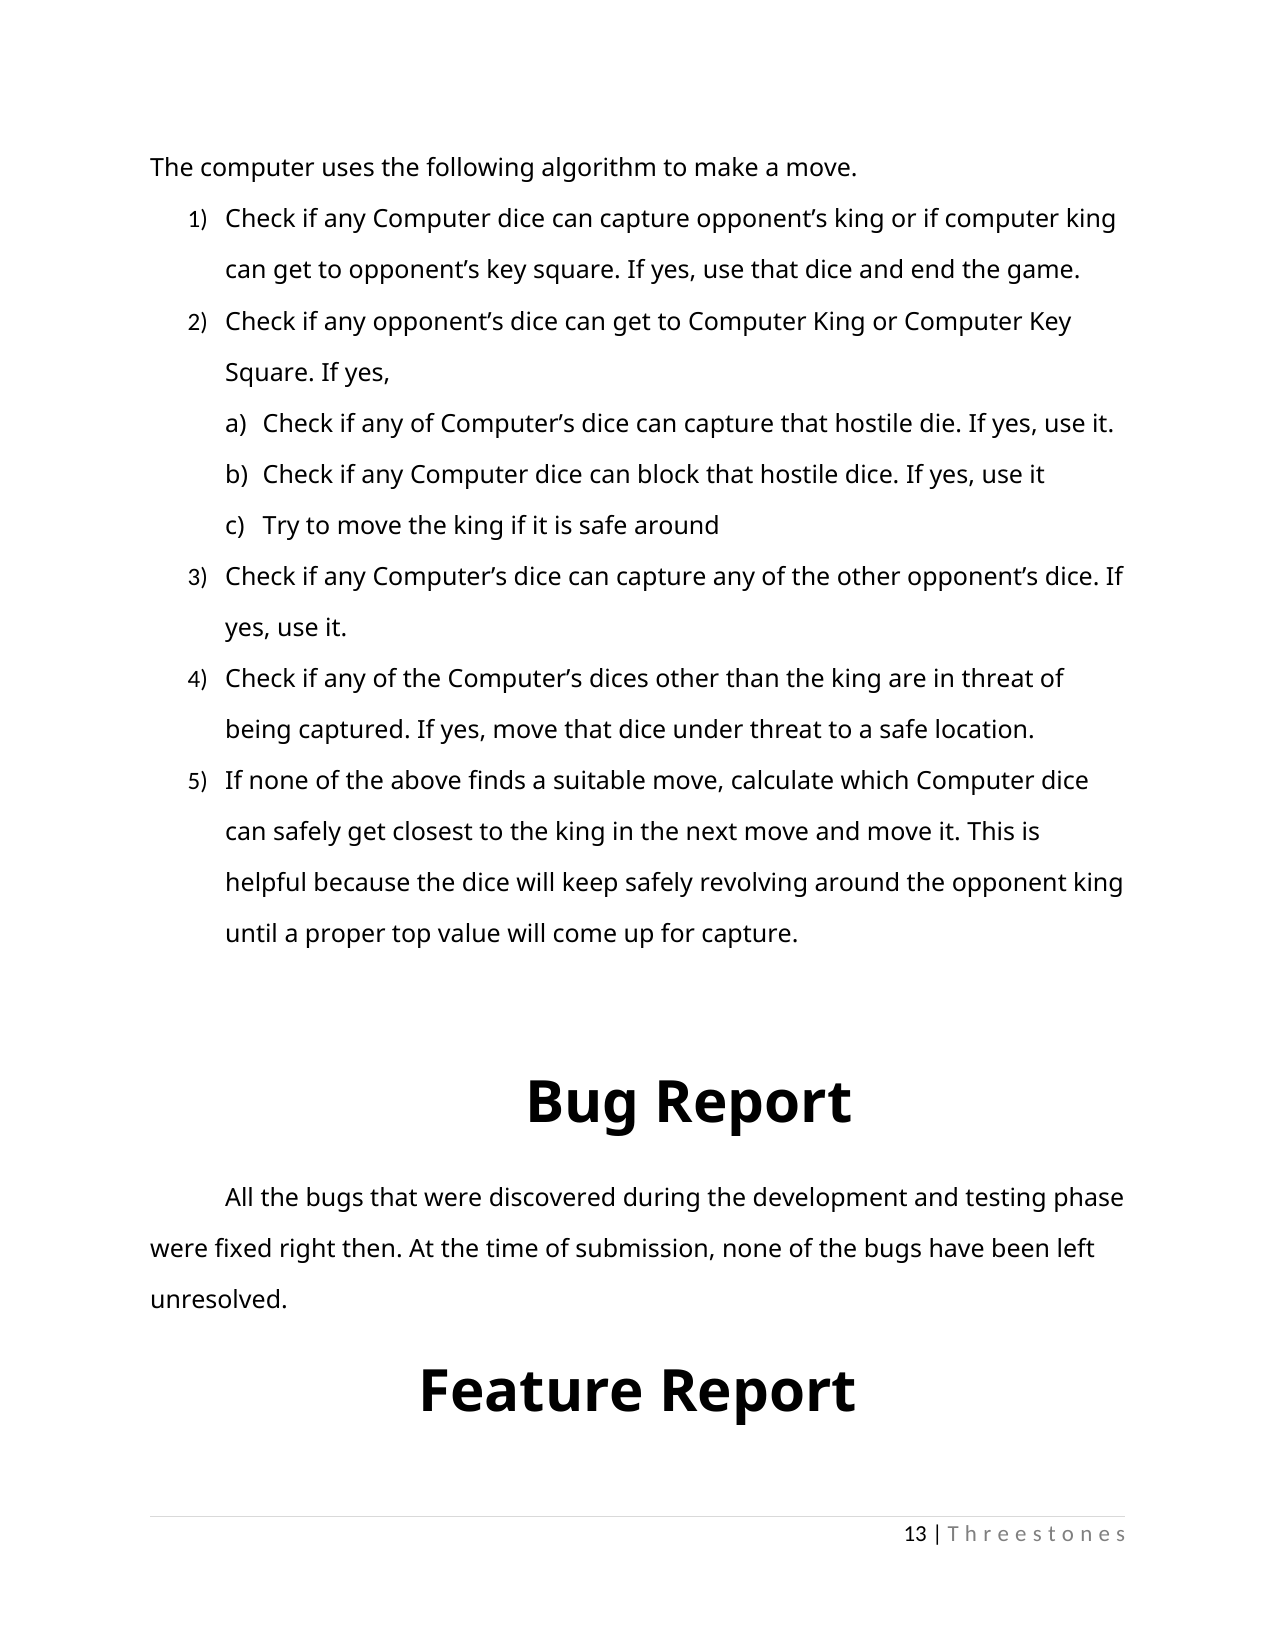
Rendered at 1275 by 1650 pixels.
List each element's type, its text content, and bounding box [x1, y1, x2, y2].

list Check if any opponent’s dice can get to Computer King or Computer Key Square. If yes, [187, 303, 1125, 388]
list Check if any Computer’s dice can capture any of the other opponent’s dice. If yes, use it. [187, 558, 1125, 643]
list Bug Report [450, 1060, 1125, 1140]
list If none of the above finds a suitable move, calculate which Computer dice can safely get closest to the king in the next move and move it. This is helpful because the dice will keep safely revolving around the opponent king until a proper top value will come up for capture. [187, 762, 1125, 950]
list Check if any of Computer’s dice can capture that hostile die. If yes, use it. [225, 405, 1125, 439]
list All the bugs that were discovered during the development and testing phase were fixed right then. At the time of submission, none of the bugs have been left unresolved. [150, 1179, 1125, 1316]
text Feature Report [150, 1349, 1125, 1429]
list Try to move the king if it is safe around [225, 507, 1125, 541]
list Check if any Computer dice can capture opponent’s king or if computer king can get to opponent’s key square. If yes, use that dice and end the game. [187, 201, 1125, 286]
list Check if any Computer dice can block that hostile dice. If yes, use it [225, 456, 1125, 490]
text The computer uses the following algorithm to make a move. [150, 150, 1125, 184]
list Check if any of the Computer’s dices other than the king are in threat of being captured. If yes, move that dice under threat to a safe location. [187, 660, 1125, 746]
